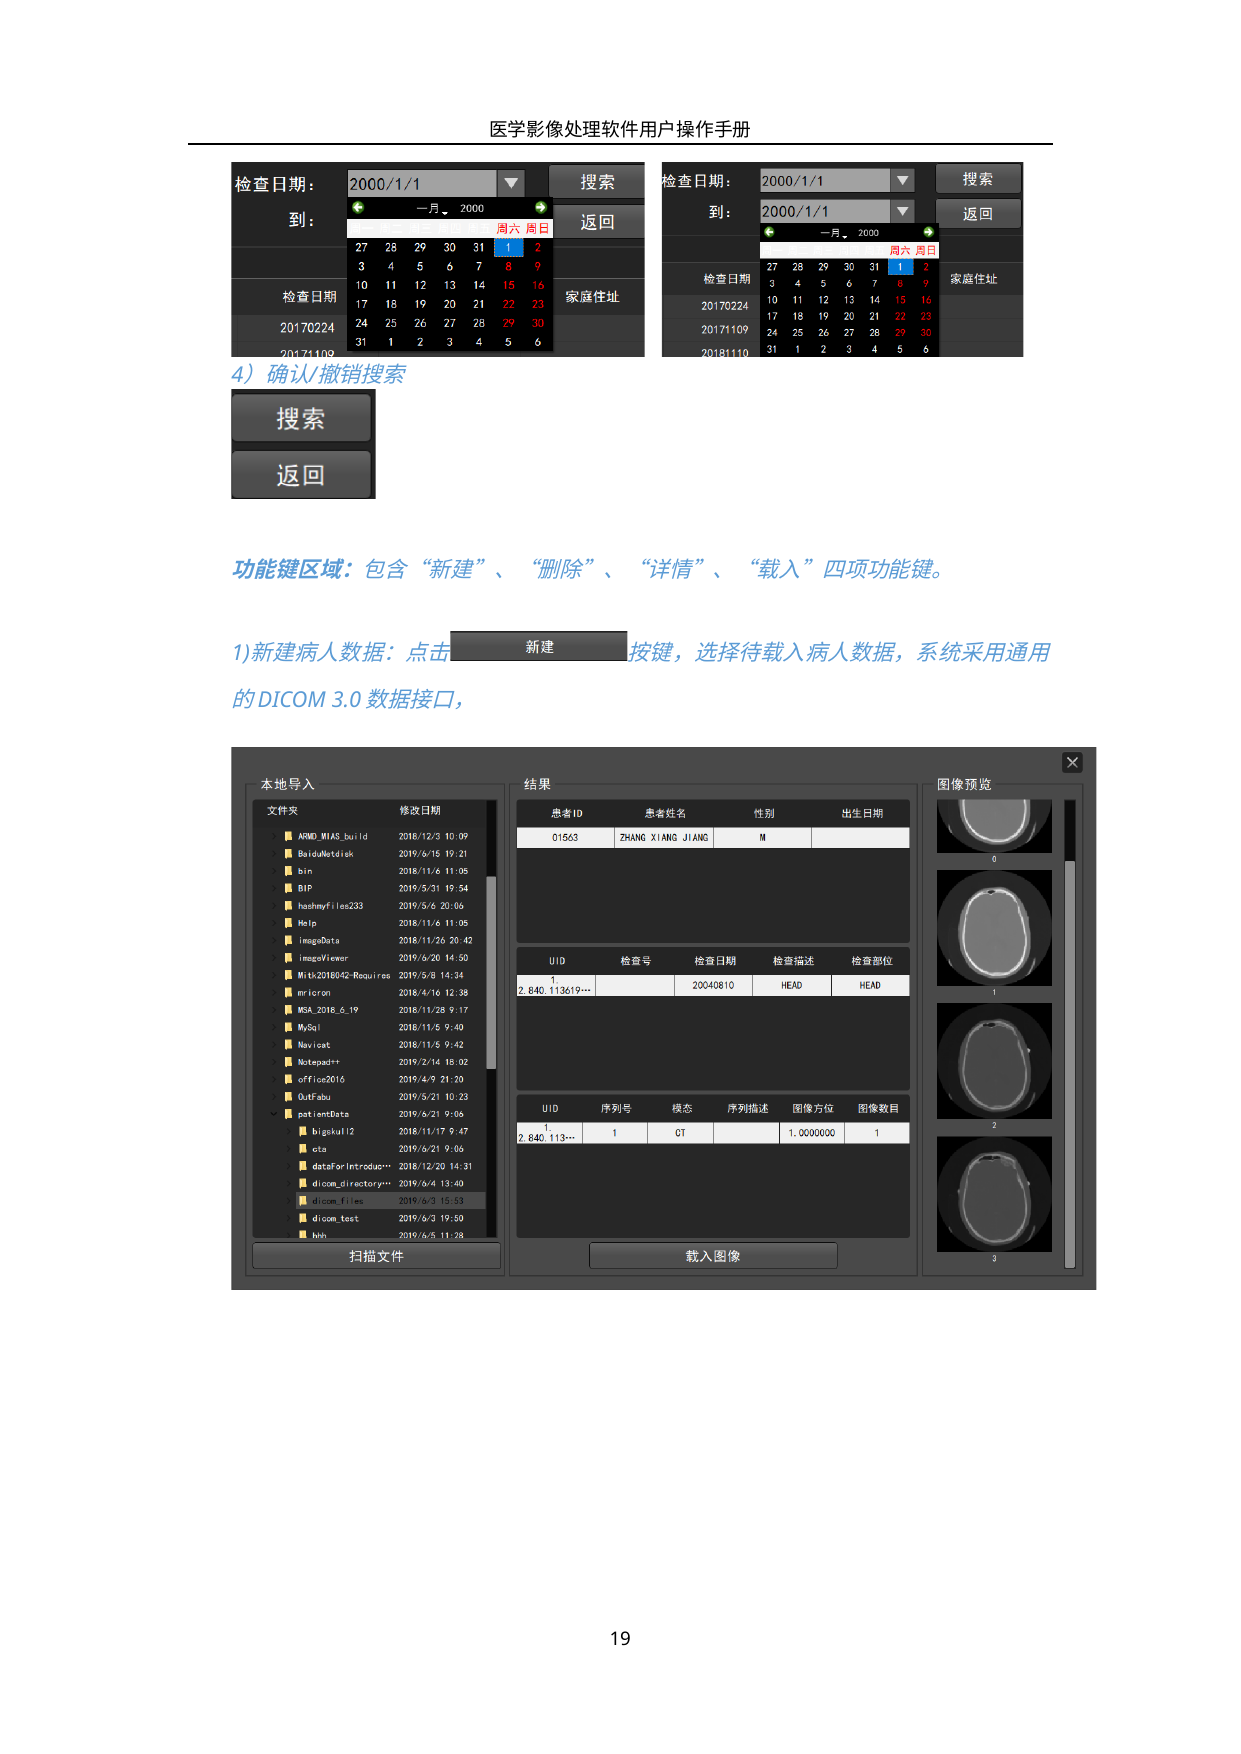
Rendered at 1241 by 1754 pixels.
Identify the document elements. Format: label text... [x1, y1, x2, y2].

text 1)新建病人数据：点击按键，选择待载入病人数据，系统采用通用的DICOM 3.0数据接口， [231, 617, 1053, 714]
text 功能键区域：包含“新建”、“删除”、“详情”、“载入”四项功能键。 [187, 552, 1053, 584]
picture [231, 162, 645, 357]
text 4）确认/撤销搜索 [187, 357, 1053, 389]
picture [231, 389, 376, 499]
picture [450, 631, 628, 661]
picture [661, 162, 1024, 357]
picture [231, 747, 1097, 1290]
